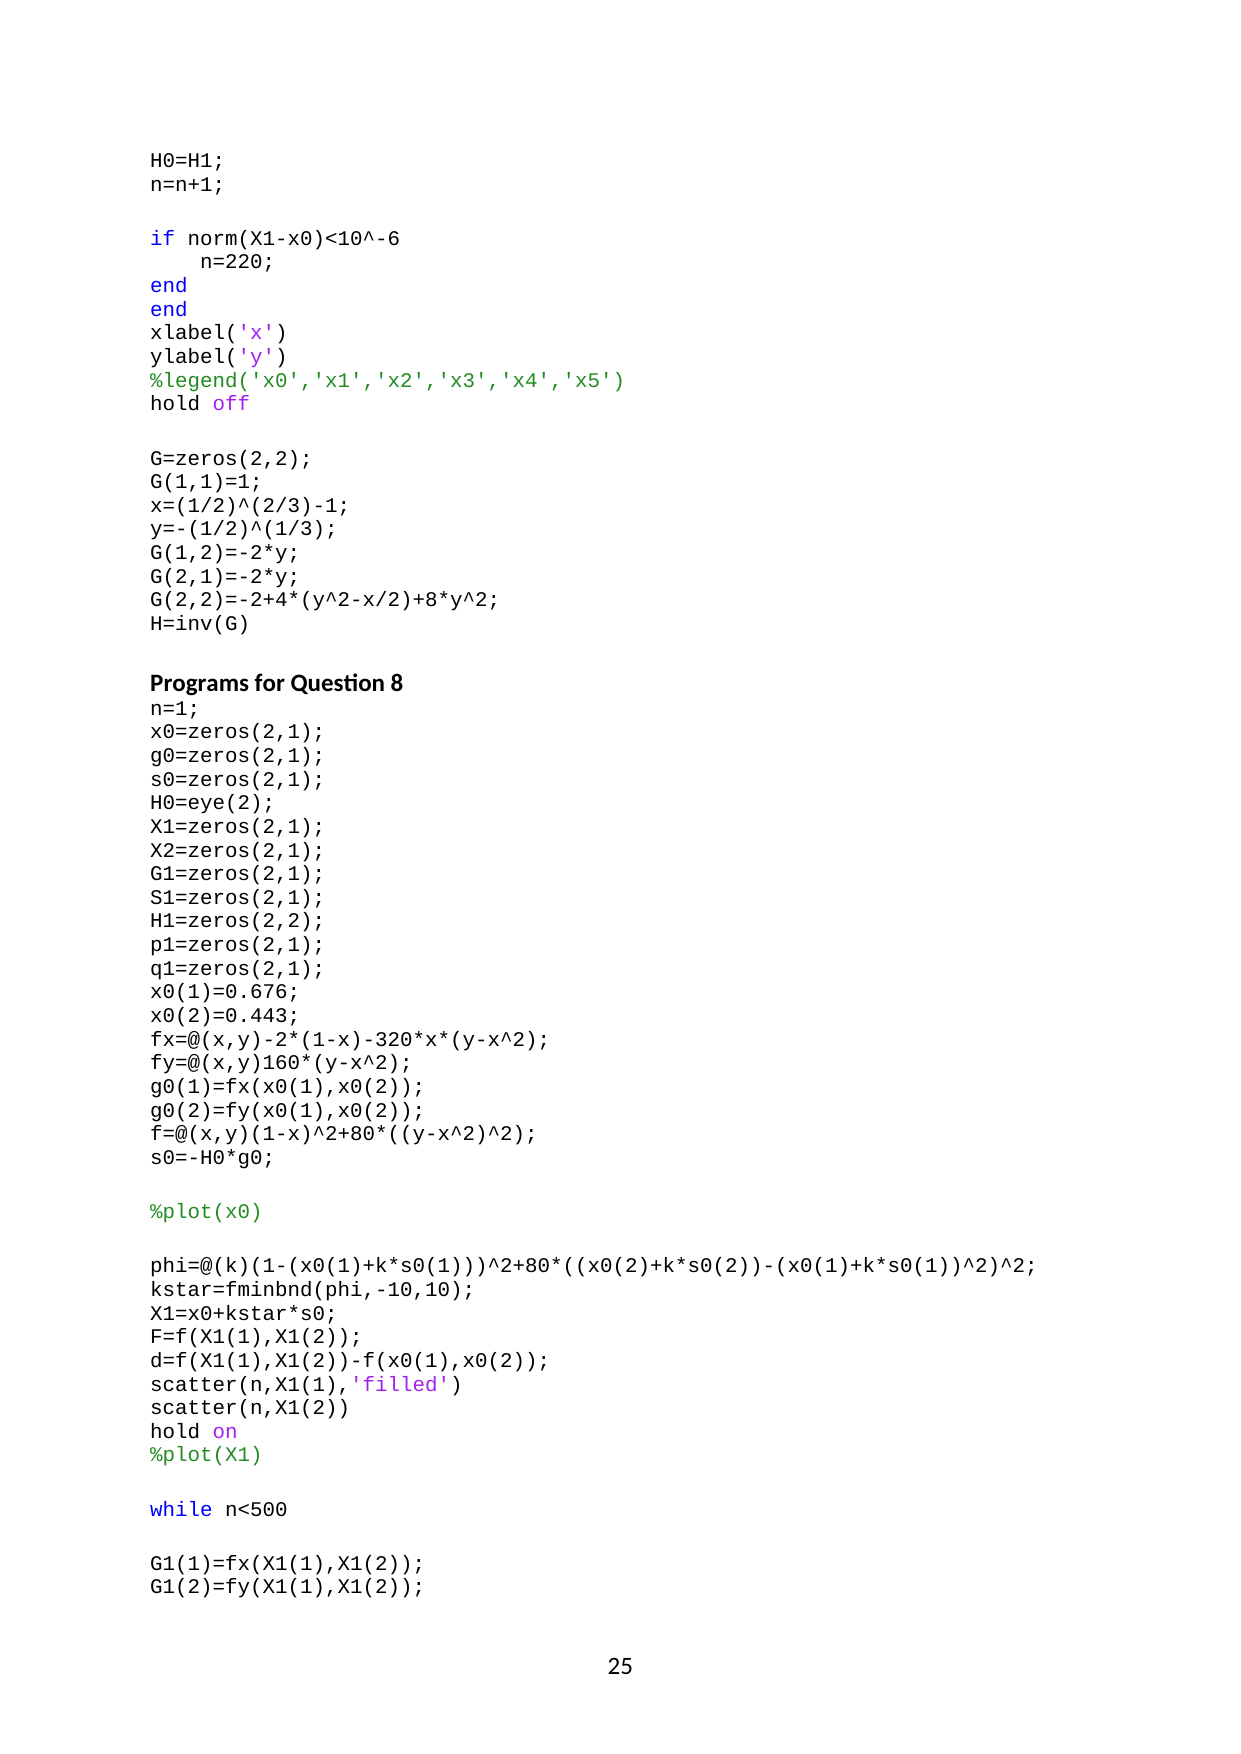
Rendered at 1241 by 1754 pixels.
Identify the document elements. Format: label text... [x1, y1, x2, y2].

text G=zeros(2,2); [150, 447, 1090, 471]
text q1=zeros(2,1); [150, 958, 1090, 981]
text H0=eye(2); [150, 792, 1090, 816]
text G(1,2)=-2*y; [150, 542, 1090, 566]
text g0=zeros(2,1); [150, 745, 1090, 769]
text %plot(X1) [150, 1444, 1090, 1468]
text G1(2)=fy(X1(1),X1(2)); [150, 1576, 1090, 1600]
text n=220; [150, 251, 1090, 275]
text phi=@(k)(1-(x0(1)+k*s0(1)))^2+80*((x0(2)+k*s0(2))-(x0(1)+k*s0(1))^2)^2; [150, 1255, 1090, 1279]
text G1=zeros(2,1); [150, 863, 1090, 887]
text n=1; [150, 698, 1090, 721]
text x0(2)=0.443; [150, 1005, 1090, 1029]
text xlabel('x') [150, 322, 1090, 346]
text ylabel('y') [150, 346, 1090, 370]
text x0=zeros(2,1); [150, 721, 1090, 745]
text Programs for Question 8 [150, 667, 1090, 698]
text y=-(1/2)^(1/3); [150, 518, 1090, 542]
text G(2,1)=-2*y; [150, 566, 1090, 589]
text while n<500 [150, 1499, 1090, 1522]
text X2=zeros(2,1); [150, 839, 1090, 863]
text d=f(X1(1),X1(2))-f(x0(1),x0(2)); [150, 1350, 1090, 1373]
text kstar=fminbnd(phi,-10,10); [150, 1279, 1090, 1303]
text hold on [150, 1421, 1090, 1444]
text hold off [150, 393, 1090, 417]
text G(2,2)=-2+4*(y^2-x/2)+8*y^2; [150, 589, 1090, 613]
text H1=zeros(2,2); [150, 911, 1090, 934]
text S1=zeros(2,1); [150, 887, 1090, 911]
text s0=zeros(2,1); [150, 769, 1090, 792]
text x=(1/2)^(2/3)-1; [150, 495, 1090, 518]
text X1=zeros(2,1); [150, 816, 1090, 839]
text end [150, 275, 1090, 299]
text if norm(X1-x0)<10^-6 [150, 228, 1090, 251]
text H=inv(G) [150, 613, 1090, 637]
text %legend('x0','x1','x2','x3','x4','x5') [150, 370, 1090, 393]
text f=@(x,y)(1-x)^2+80*((y-x^2)^2); [150, 1123, 1090, 1147]
text F=f(X1(1),X1(2)); [150, 1326, 1090, 1350]
text H0=H1; [150, 150, 1090, 174]
text scatter(n,X1(2)) [150, 1397, 1090, 1421]
text scatter(n,X1(1),'filled') [150, 1373, 1090, 1397]
text fy=@(x,y)160*(y-x^2); [150, 1052, 1090, 1076]
text G(1,1)=1; [150, 471, 1090, 495]
text fx=@(x,y)-2*(1-x)-320*x*(y-x^2); [150, 1029, 1090, 1052]
text X1=x0+kstar*s0; [150, 1303, 1090, 1326]
text %plot(x0) [150, 1201, 1090, 1225]
text G1(1)=fx(X1(1),X1(2)); [150, 1553, 1090, 1576]
text n=n+1; [150, 174, 1090, 197]
text g0(1)=fx(x0(1),x0(2)); [150, 1076, 1090, 1100]
text g0(2)=fy(x0(1),x0(2)); [150, 1100, 1090, 1123]
text x0(1)=0.676; [150, 981, 1090, 1005]
text s0=-H0*g0; [150, 1147, 1090, 1171]
text p1=zeros(2,1); [150, 934, 1090, 958]
text end [150, 299, 1090, 322]
